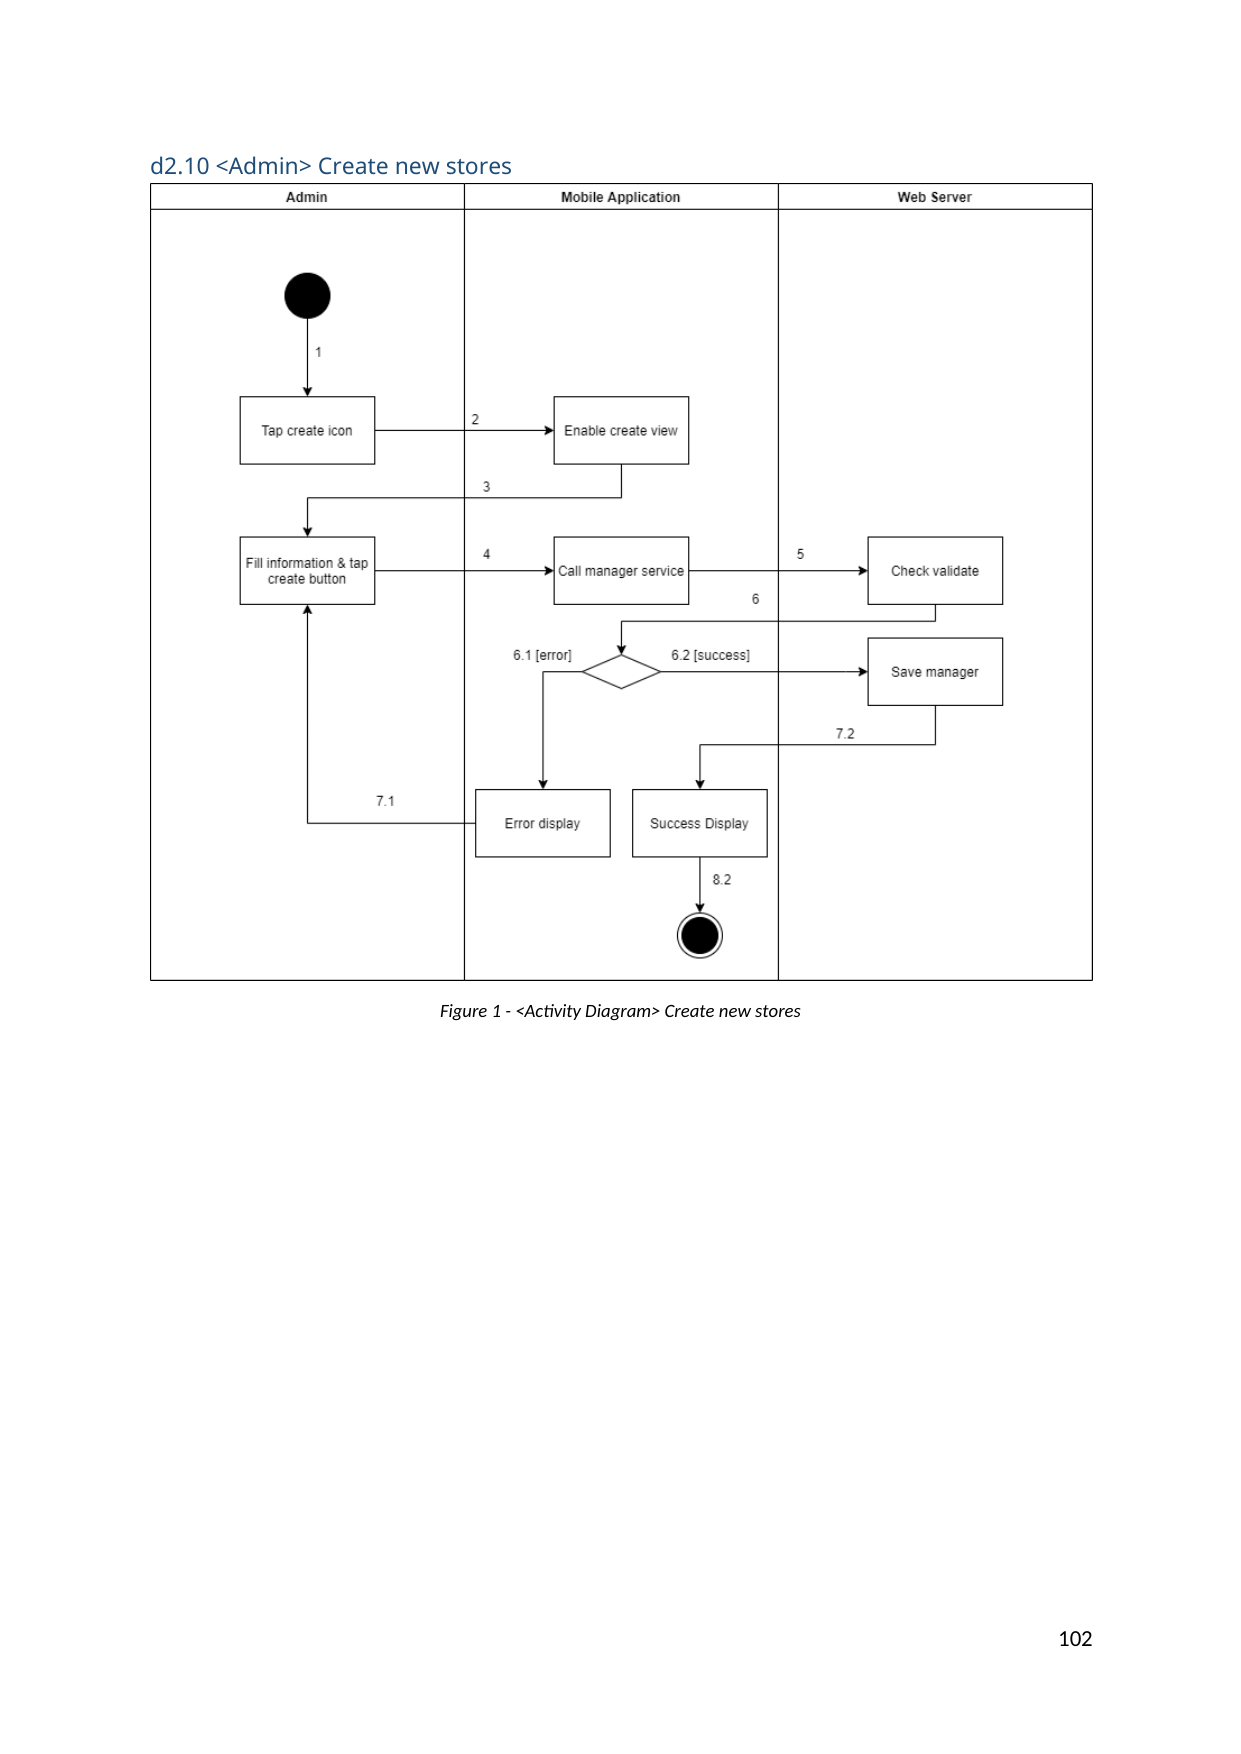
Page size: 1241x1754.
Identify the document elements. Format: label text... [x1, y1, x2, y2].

subtitle d2.10 <Admin> Create new stores [150, 150, 1093, 181]
picture [150, 183, 1093, 981]
text Figure 1 - <Activity Diagram> Create new stores [150, 999, 1093, 1022]
